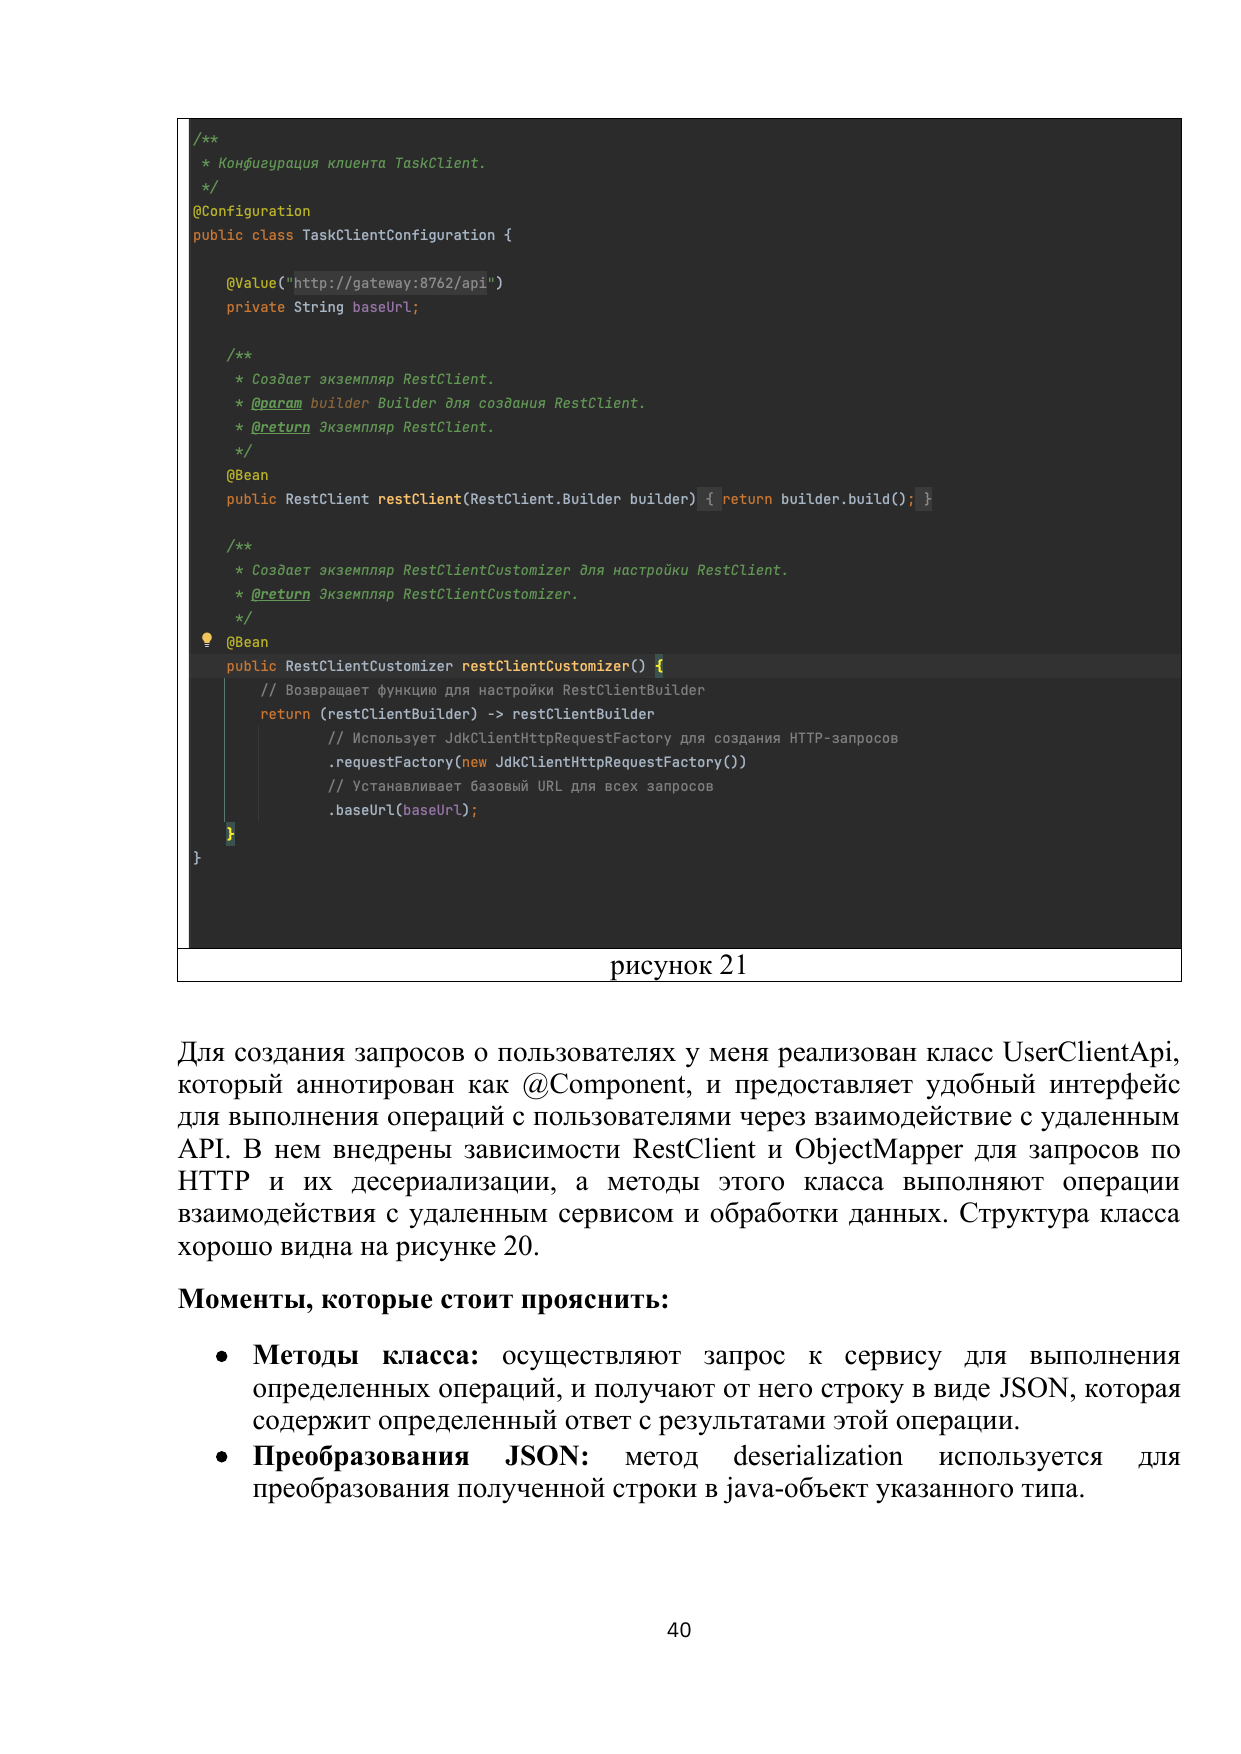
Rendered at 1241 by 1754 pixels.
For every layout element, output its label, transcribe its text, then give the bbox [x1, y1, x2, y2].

table_cell рисунок 21 [178, 949, 1181, 981]
table_header [178, 119, 188, 948]
list Методы класса: осуществляют запрос к сервису для выполнения определенных операций, и получают от него строку в виде JSON, которая содержит определенный ответ с результатами этой операции. [215, 1335, 1181, 1436]
picture [188, 119, 1182, 948]
text Моменты, которые стоит прояснить: [177, 1282, 1181, 1314]
list Преобразования JSON: метод deserialization используется для преобразования полученной строки в java-объект указанного типа. [215, 1436, 1181, 1503]
text Для создания запросов о пользователях у меня реализован класс UserClientApi, который аннотирован как @Component, и предоставляет удобный интерфейс для выполнения операций с пользователями через взаимодействие с удаленным API. В нем внедрены зависимости RestClient и ObjectMapper для запросов по HTTP и их десериализации, а методы этого класса выполняют операции взаимодействия с удаленным сервисом и обработки данных. Структура класса хорошо видна на рисунке 20. [177, 1035, 1181, 1261]
